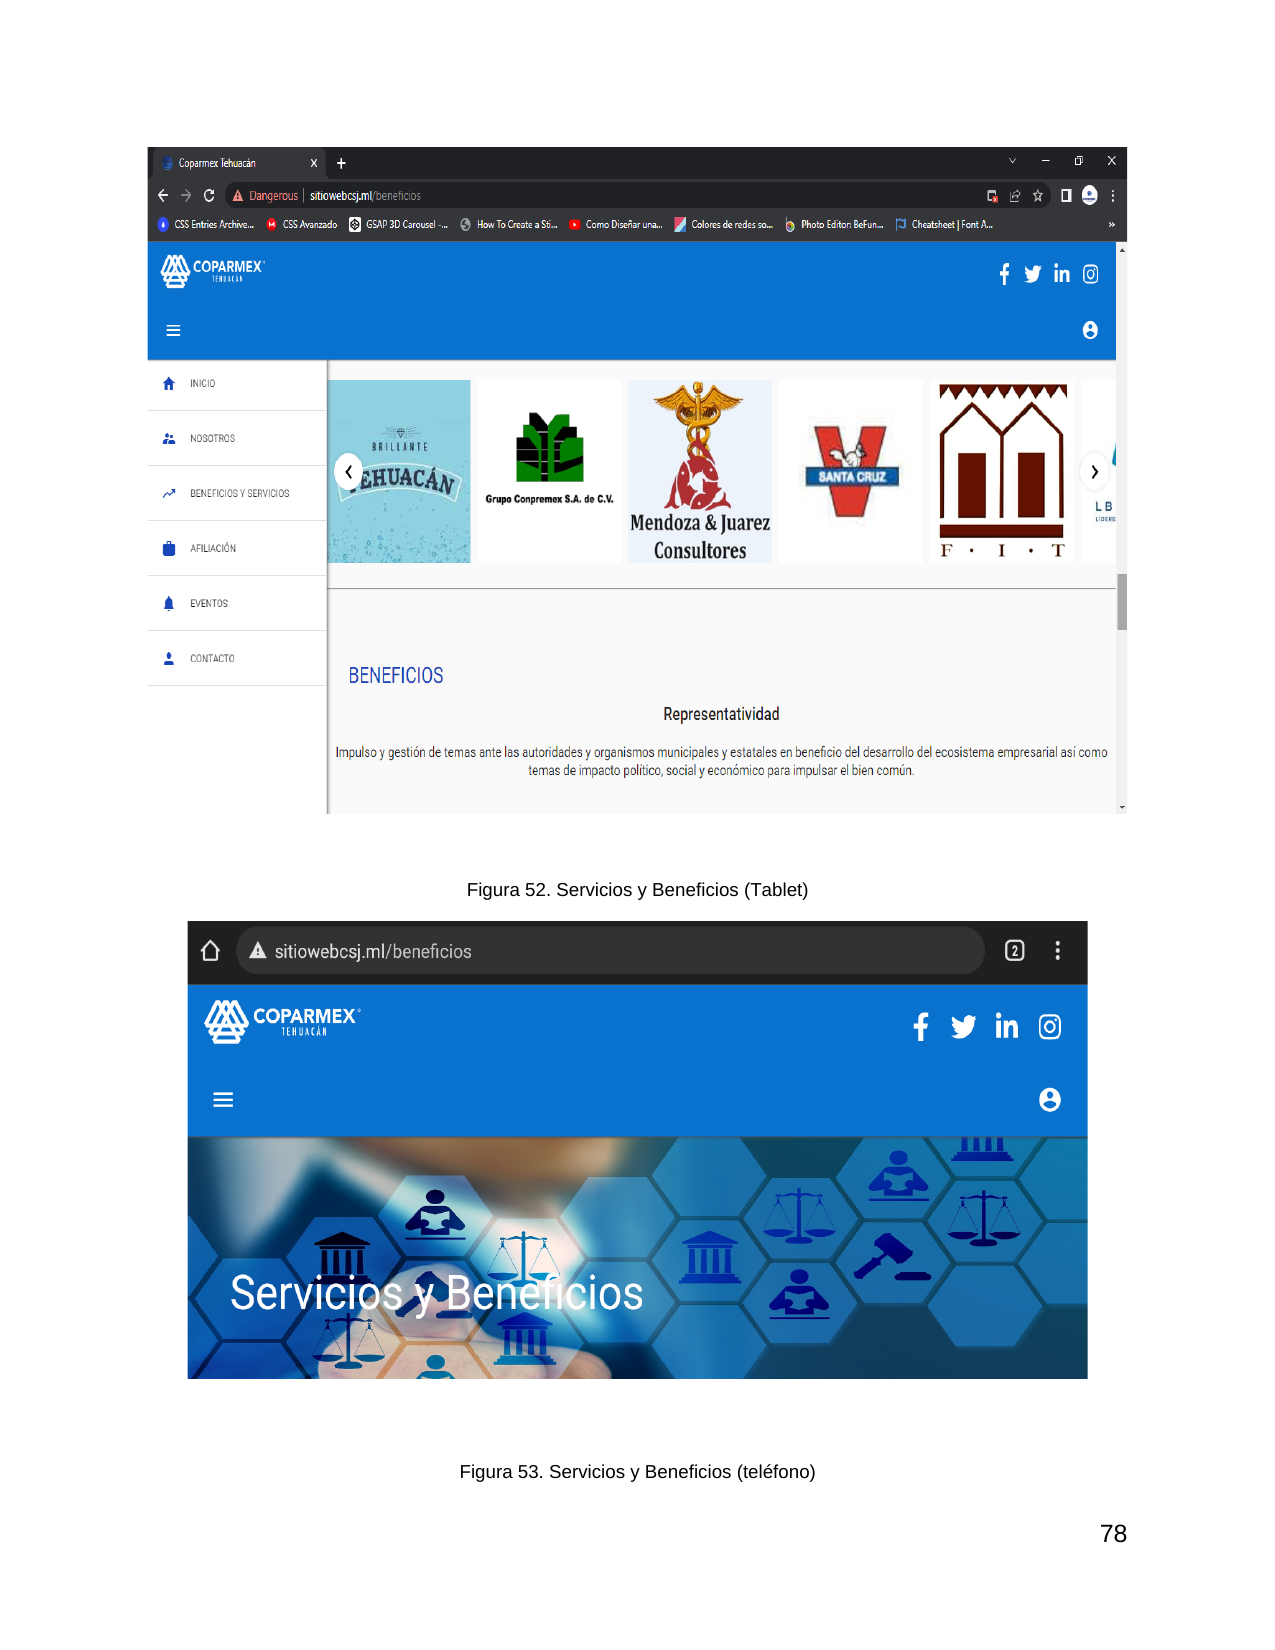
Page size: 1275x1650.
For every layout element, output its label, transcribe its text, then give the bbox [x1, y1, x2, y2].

text Figura 53. Servicios y Beneficios (teléfono) [148, 1461, 1127, 1483]
text Figura 52. Servicios y Beneficios (Tablet) [148, 878, 1127, 900]
picture [147, 147, 1128, 814]
picture [187, 921, 1088, 1379]
